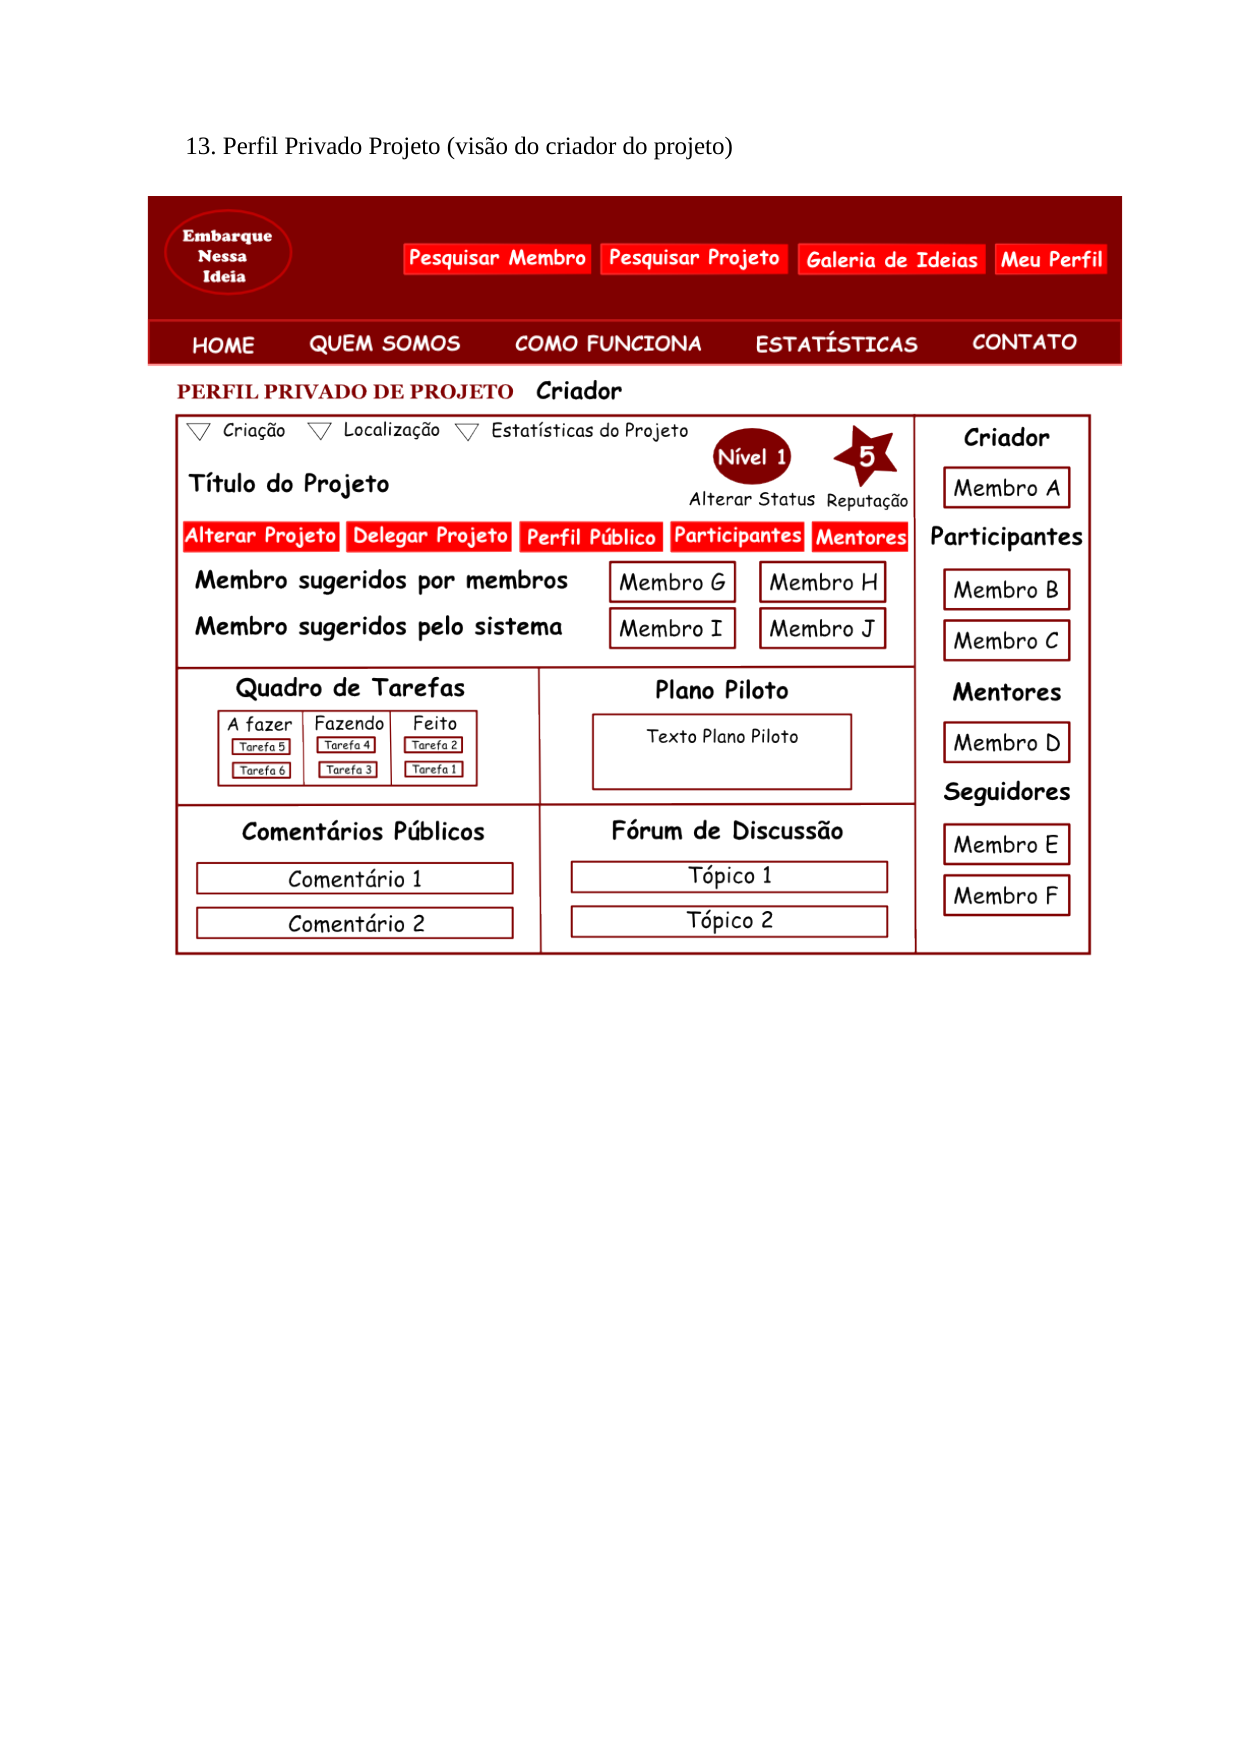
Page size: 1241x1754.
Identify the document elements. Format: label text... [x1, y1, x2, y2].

picture [147, 196, 1123, 976]
list Perfil Privado Projeto (visão do criador do projeto) [185, 131, 1122, 160]
